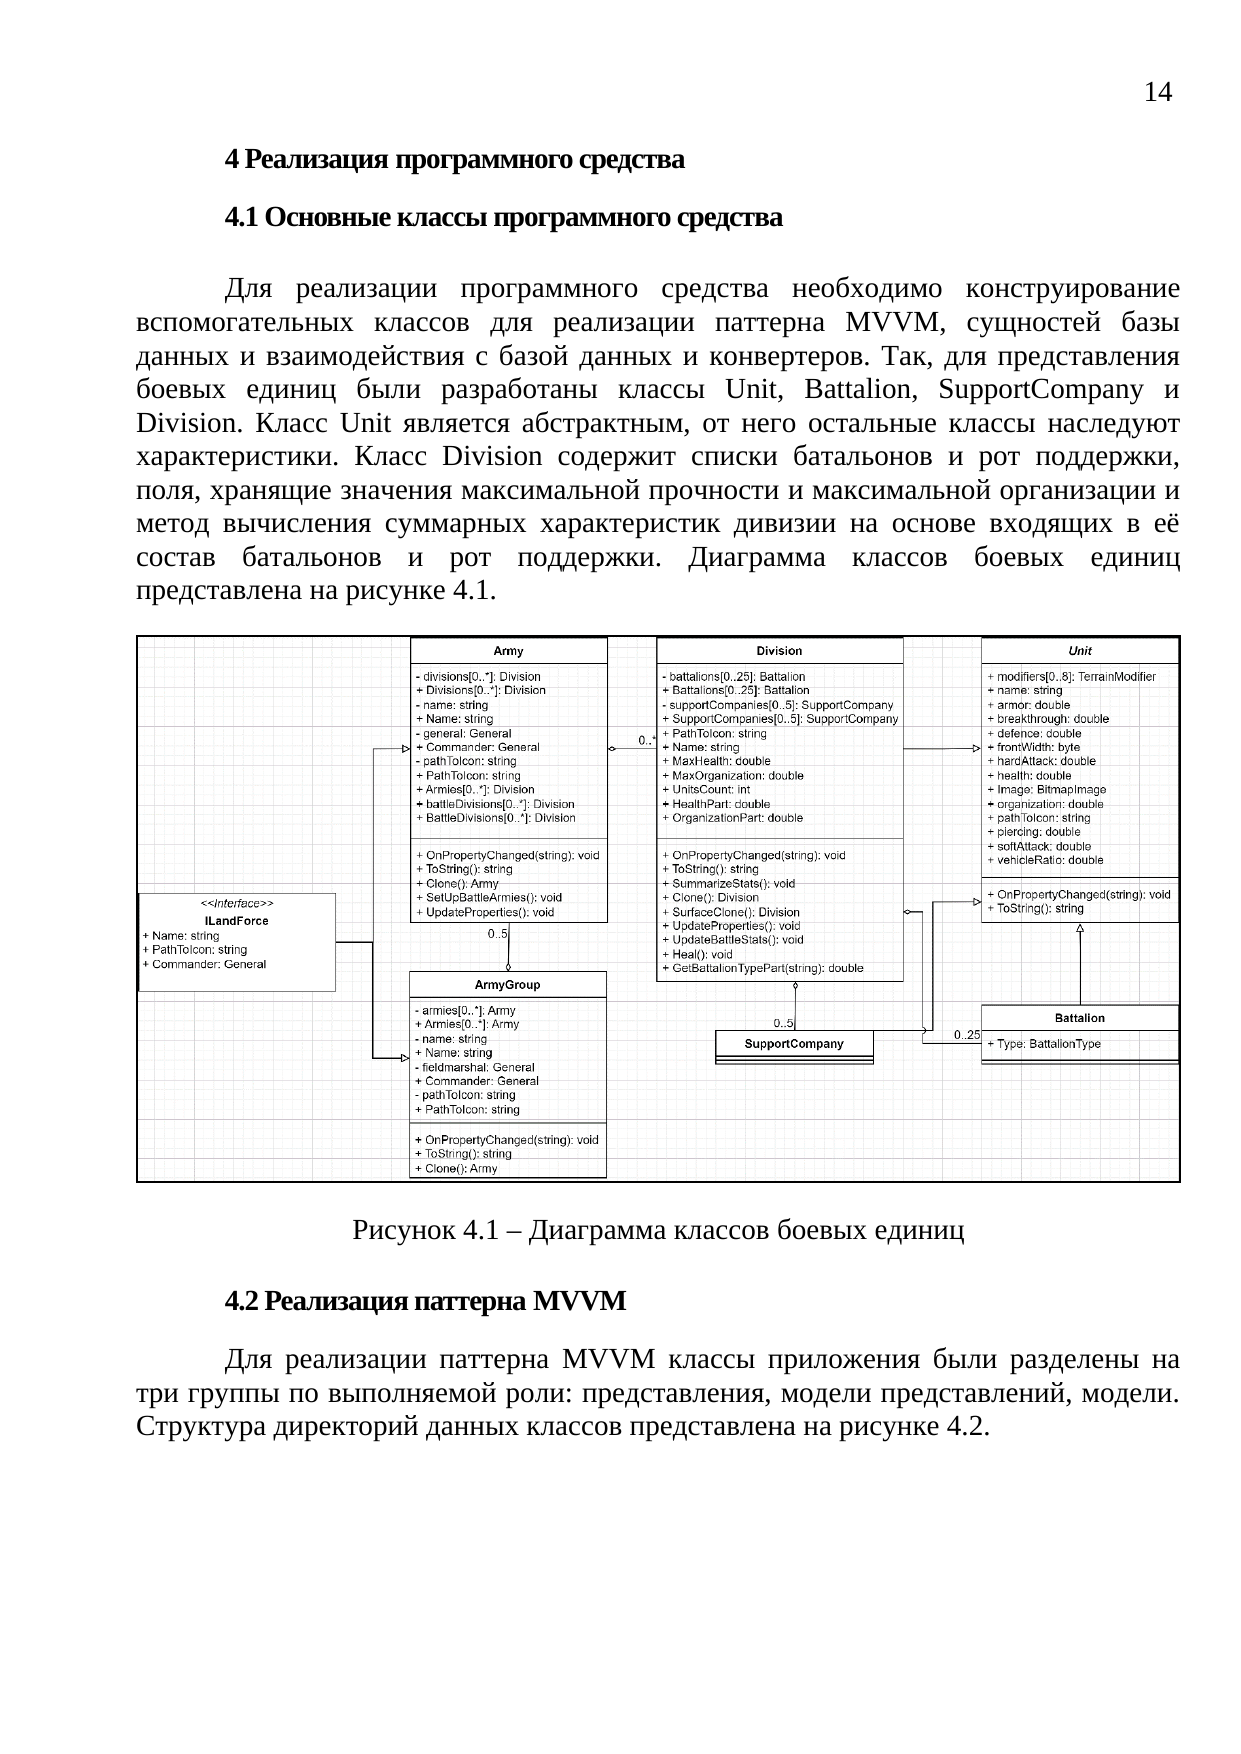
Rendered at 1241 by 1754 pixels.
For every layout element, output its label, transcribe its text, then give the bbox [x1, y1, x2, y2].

text Рисунок 4.1 – Диаграмма классов боевых единиц [136, 1212, 1181, 1245]
picture [138, 637, 1179, 1181]
text Для реализации паттерна MVVM классы приложения были разделены на три группы по выполняемой роли: представления, модели представлений, модели. Структура директорий данных классов представлена на рисунке 4.2. [136, 1341, 1181, 1442]
text Для реализации программного средства необходимо конструирование вспомогательных классов для реализации паттерна MVVM, сущностей базы данных и взаимодействия с базой данных и конвертеров. Так, для представления боевых единиц были разработаны классы Unit, Battalion, SupportCompany и Division. Класс Unit является абстрактным, от него остальные классы наследуют характеристики. Класс Division содержит списки батальонов и рот поддержки, поля, хранящие значения максимальной прочности и максимальной организации и метод вычисления суммарных характеристик дивизии на основе входящих в её состав батальонов и рот поддержки. Диаграмма классов боевых единиц представлена на рисунке 4.1. [136, 271, 1181, 606]
title 4.1 Основные классы программного средства [136, 199, 1181, 233]
title 4 Реализация программного средства [136, 141, 1181, 174]
title 4.2 Реализация паттерна MVVM [136, 1283, 1181, 1316]
